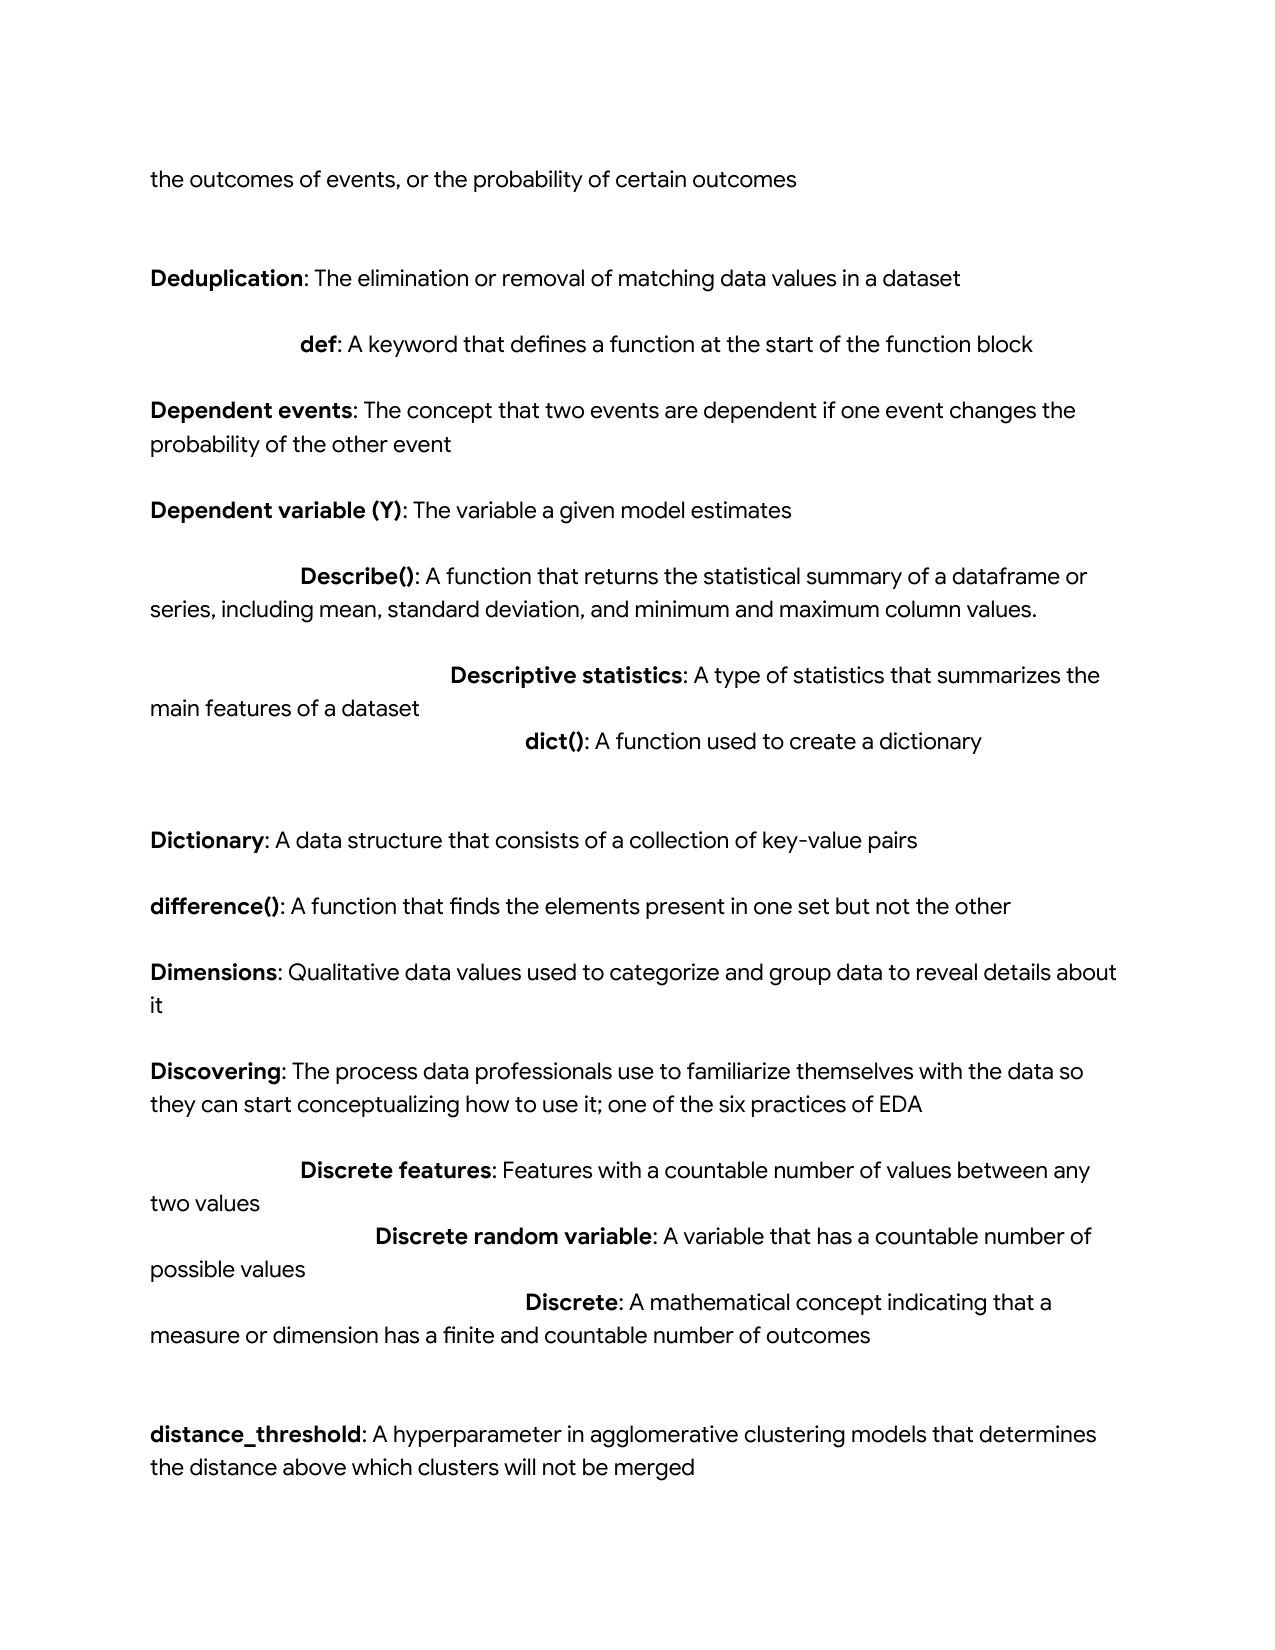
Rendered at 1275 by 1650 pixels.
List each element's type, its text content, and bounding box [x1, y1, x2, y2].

text Dependent variable (Y): The variable a given model estimates Describe(): A function that returns the statistical summary of a dataframe or series, including mean, standard deviation, and minimum and maximum column values. Descriptive statistics: A type of statistics that summarizes the main features of a dataset dict(): A function used to create a dictionary [150, 496, 1125, 789]
text Deduplication: The elimination or removal of matching data values in a dataset def: A keyword that defines a function at the start of the function block [150, 265, 1125, 359]
text Dimensions: Qualitative data values used to categorize and group data to reveal details about it [150, 958, 1125, 1020]
text Discovering: The process data professionals use to familiarize themselves with the data so they can start conceptualizing how to use it; one of the six practices of EDA Discrete features: Features with a countable number of values between any two values Discrete random variable: A variable that has a countable number of possible values Discrete: A mathematical concept indicating that a measure or dimension has a finite and countable number of outcomes [150, 1057, 1125, 1383]
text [150, 166, 1125, 227]
text Dictionary: A data structure that consists of a collection of key-value pairs [150, 826, 1125, 855]
text distance_threshold: A hyperparameter in agglomerative clustering models that determines the distance above which clusters will not be merged [150, 1420, 1125, 1482]
text Dependent events: The concept that two events are dependent if one event changes the probability of the other event [150, 397, 1125, 458]
text difference(): A function that finds the elements present in one set but not the other [150, 892, 1125, 921]
